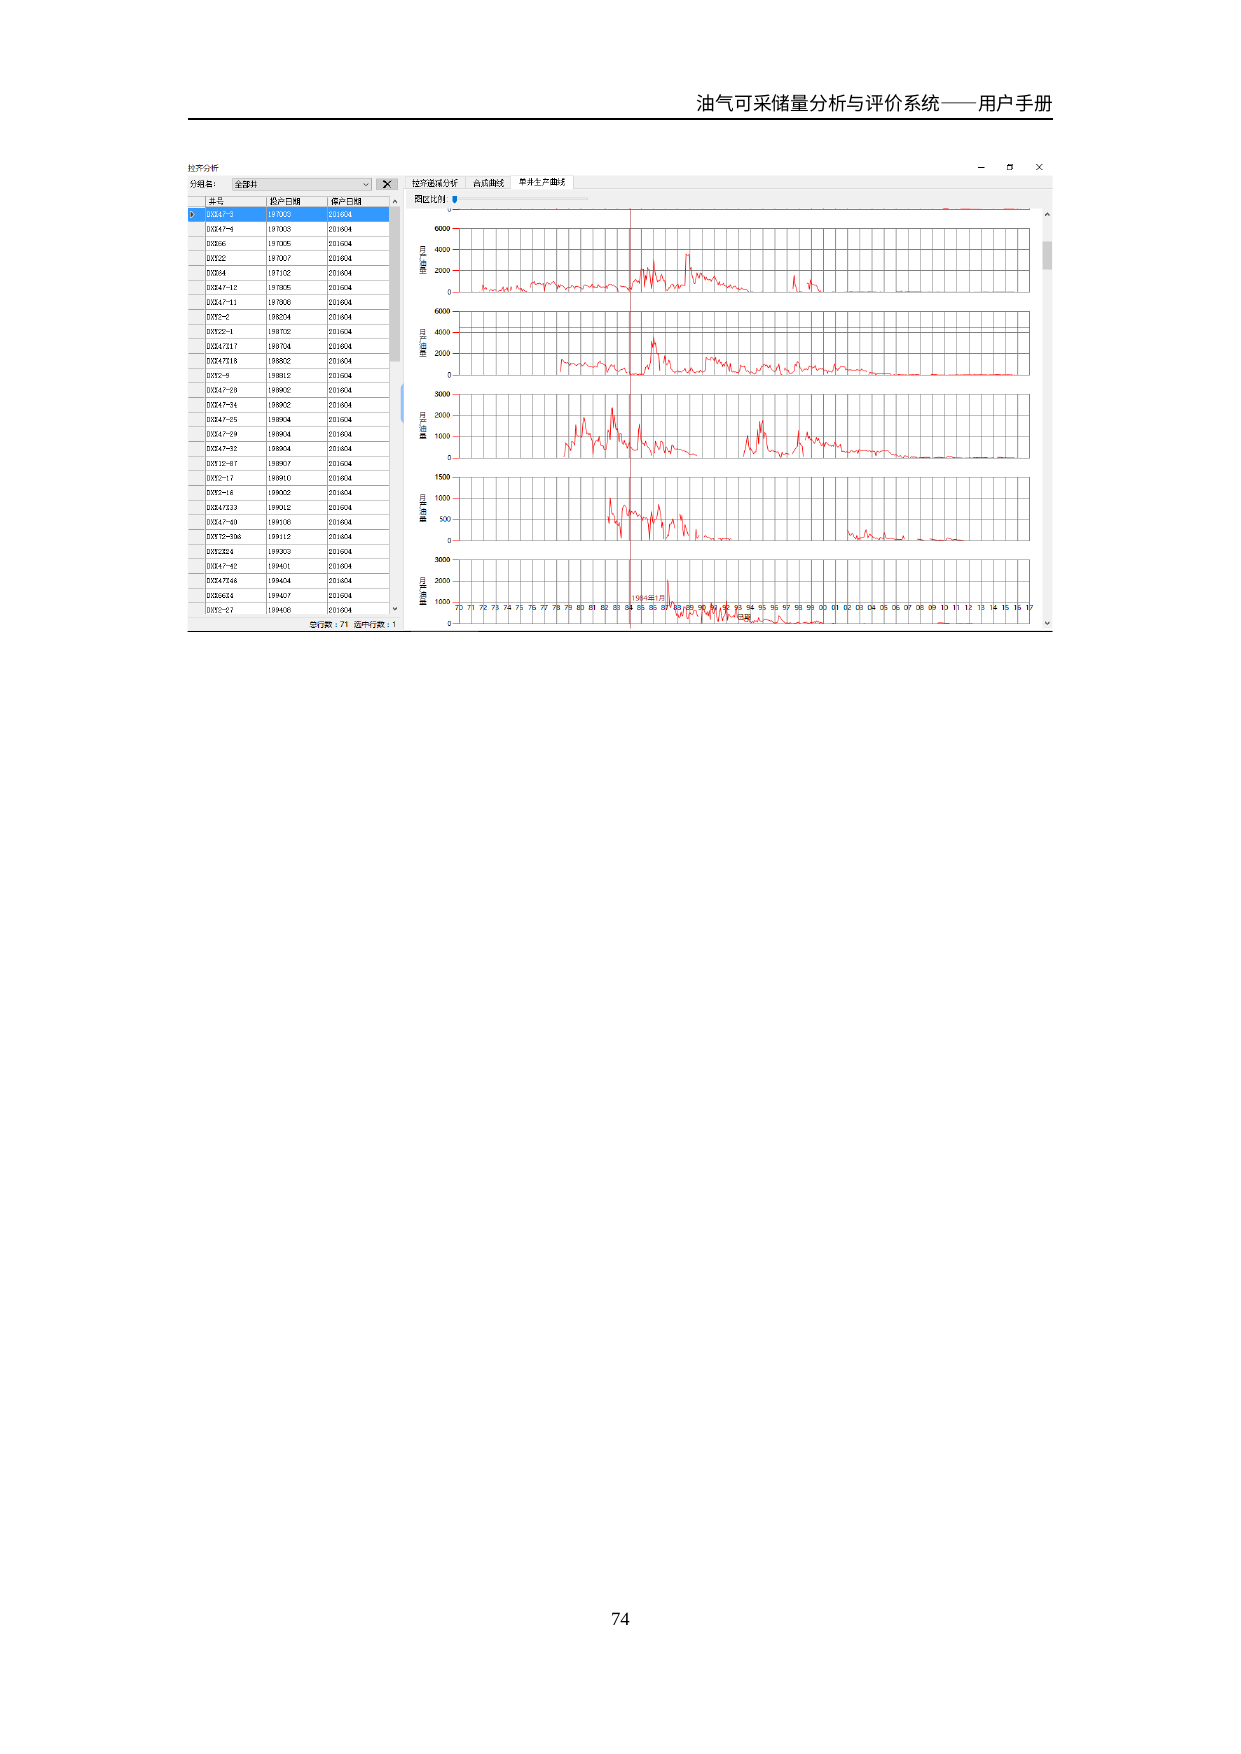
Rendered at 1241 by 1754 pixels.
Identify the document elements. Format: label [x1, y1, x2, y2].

picture [187, 162, 1053, 632]
